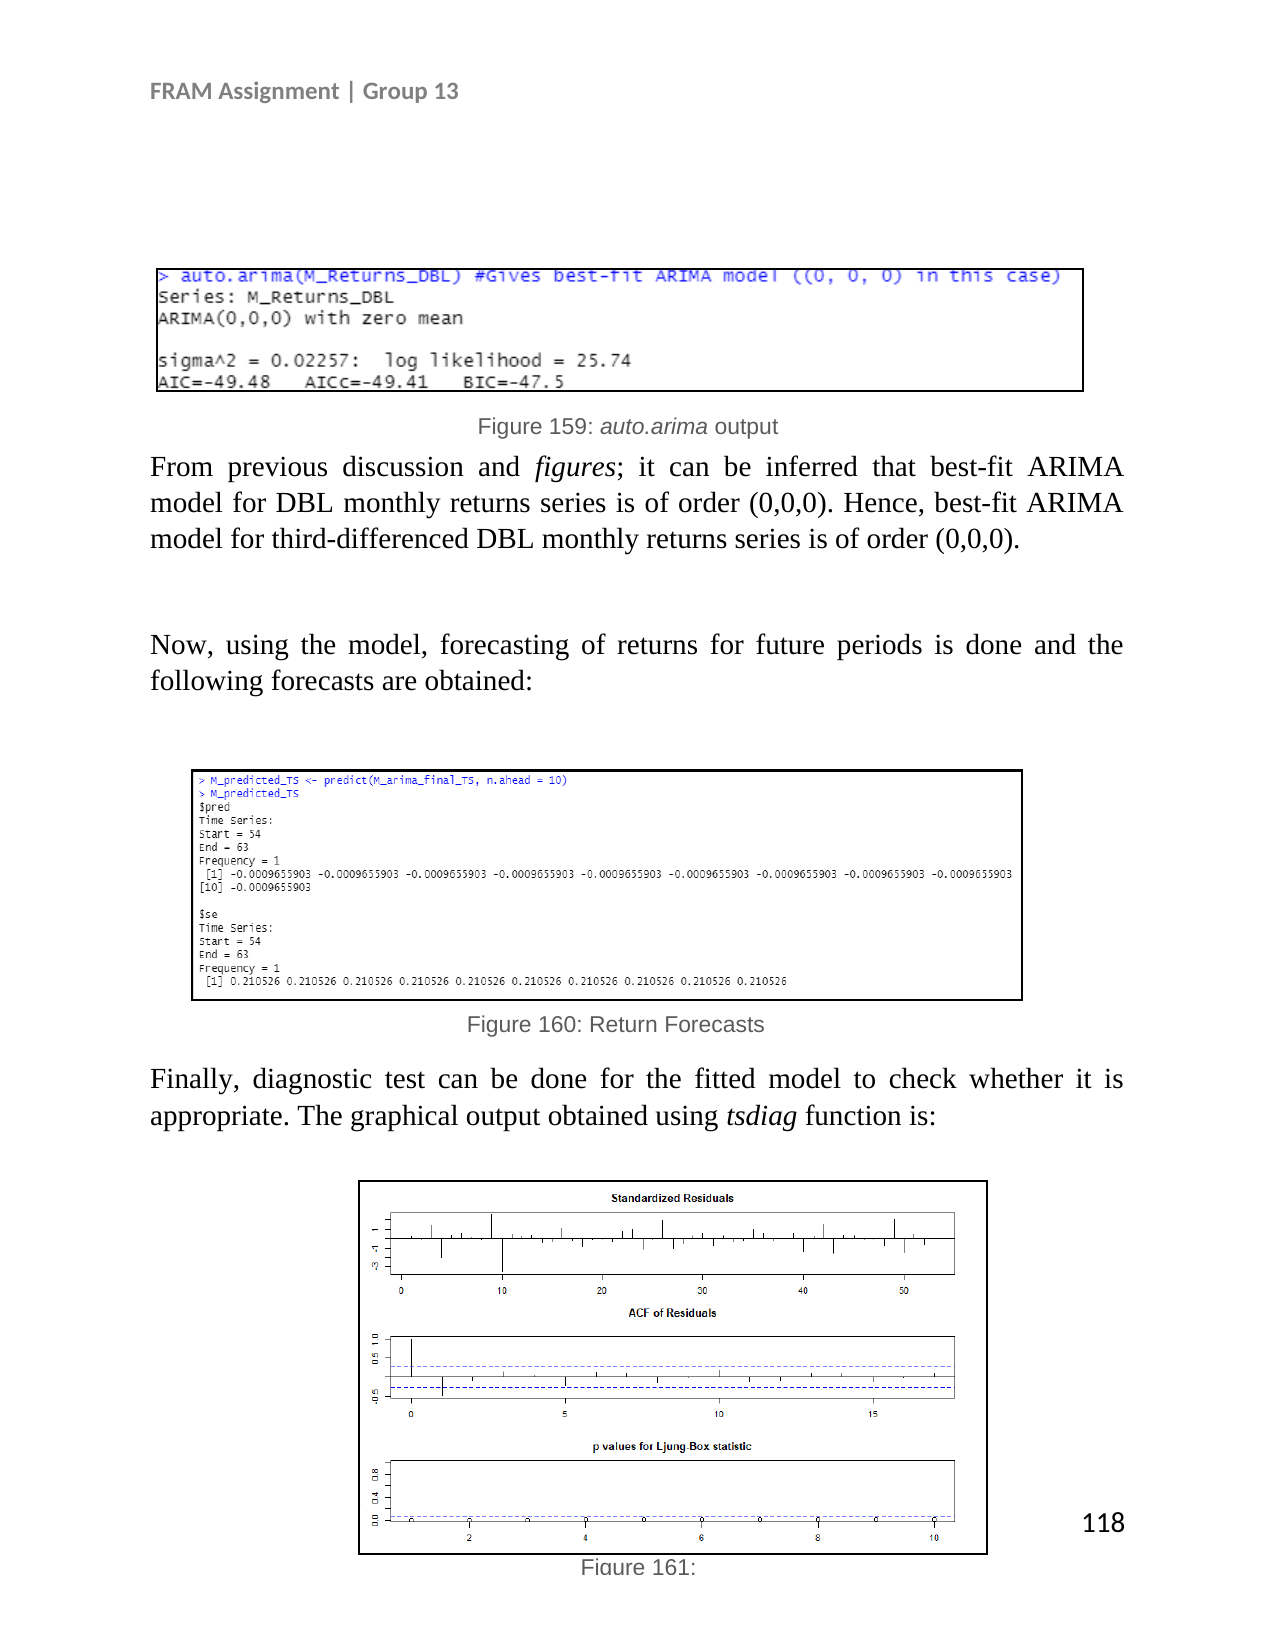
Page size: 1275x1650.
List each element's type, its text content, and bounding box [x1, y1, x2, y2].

picture [360, 1182, 986, 1553]
text Now, using the model, forecasting of returns for future periods is done and the following forecasts are obtained: [150, 627, 1125, 697]
picture [158, 270, 1082, 390]
picture [193, 772, 1021, 999]
